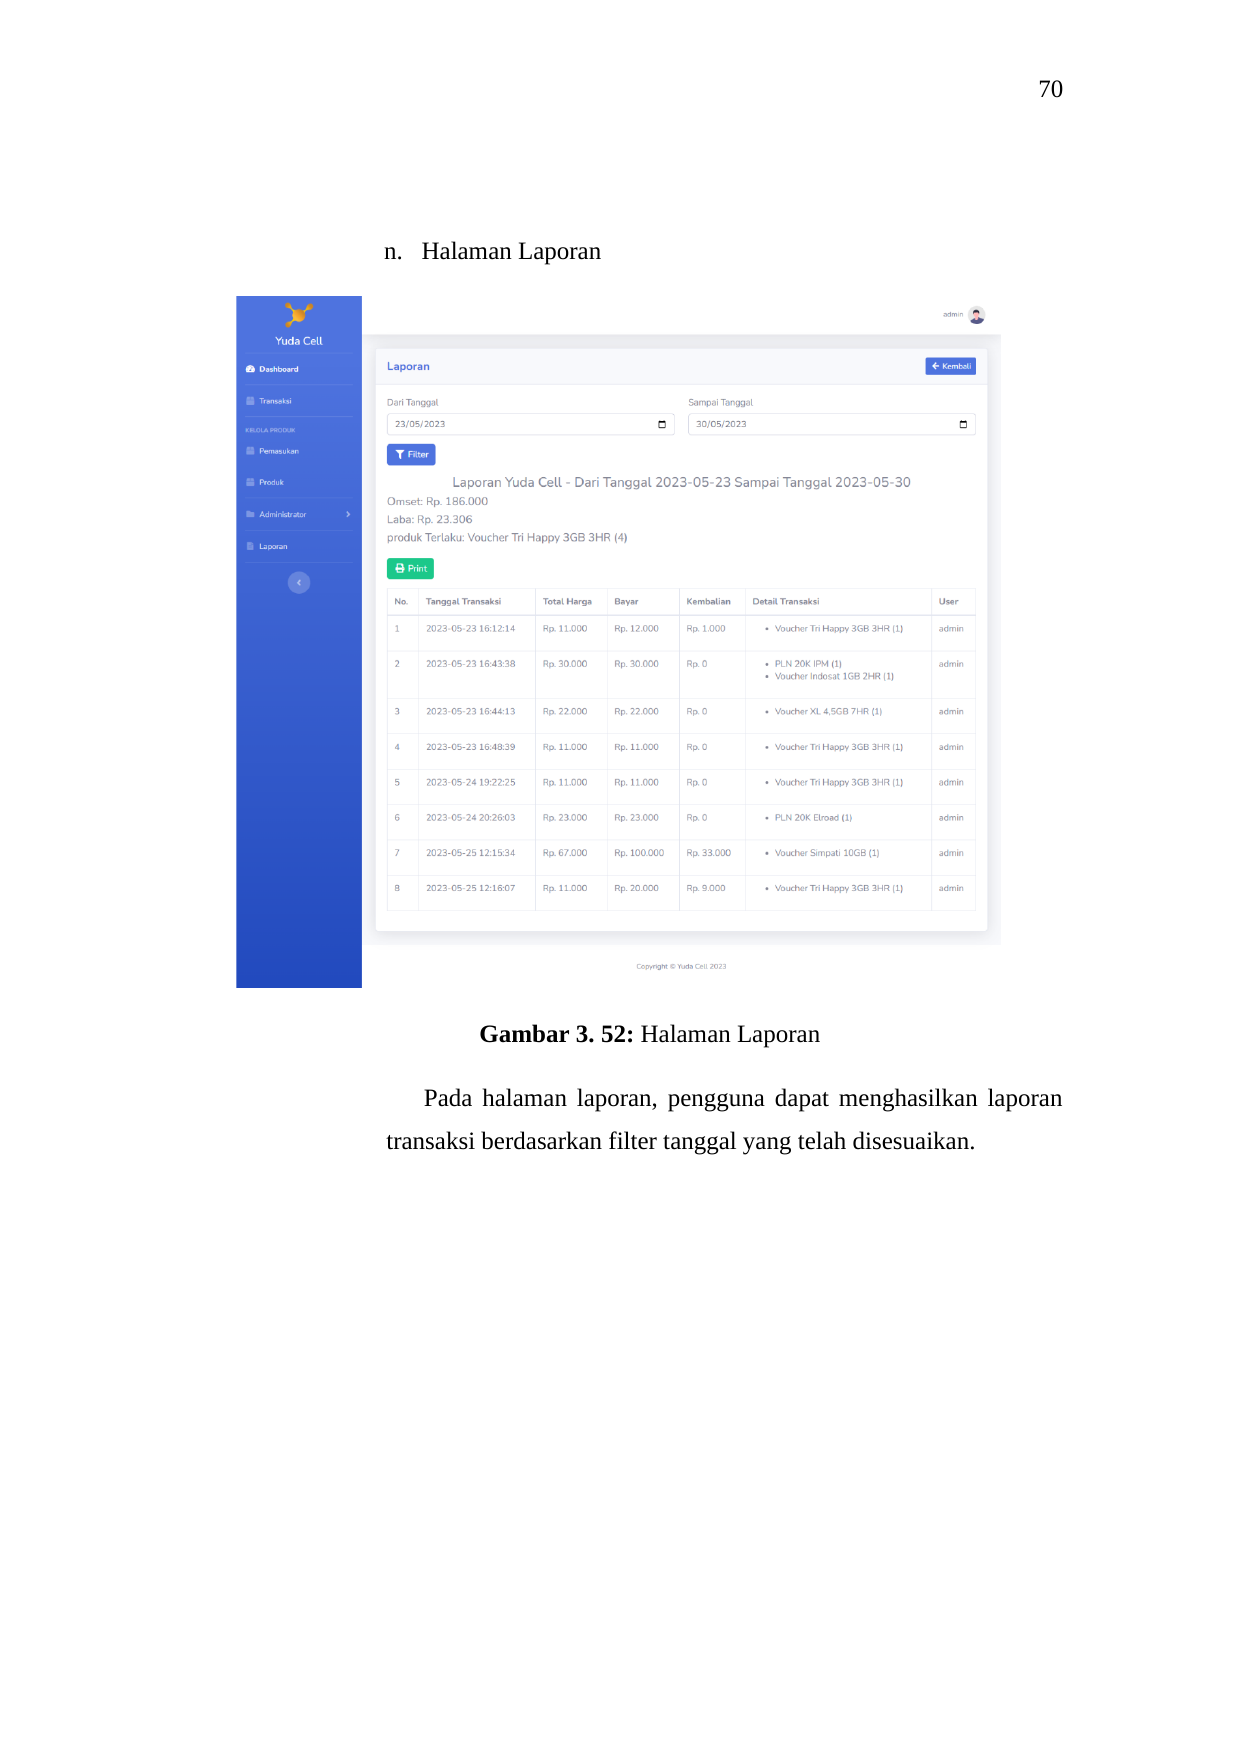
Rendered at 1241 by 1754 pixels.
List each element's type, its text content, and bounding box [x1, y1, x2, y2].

list Halaman Laporan [384, 236, 1063, 265]
text Pada halaman laporan, pengguna dapat menghasilkan laporan transaksi berdasarkan filter tanggal yang telah disesuaikan. [386, 1083, 1063, 1155]
text Gambar 3. 52: Halaman Laporan [236, 1019, 1063, 1048]
picture [236, 296, 1001, 988]
